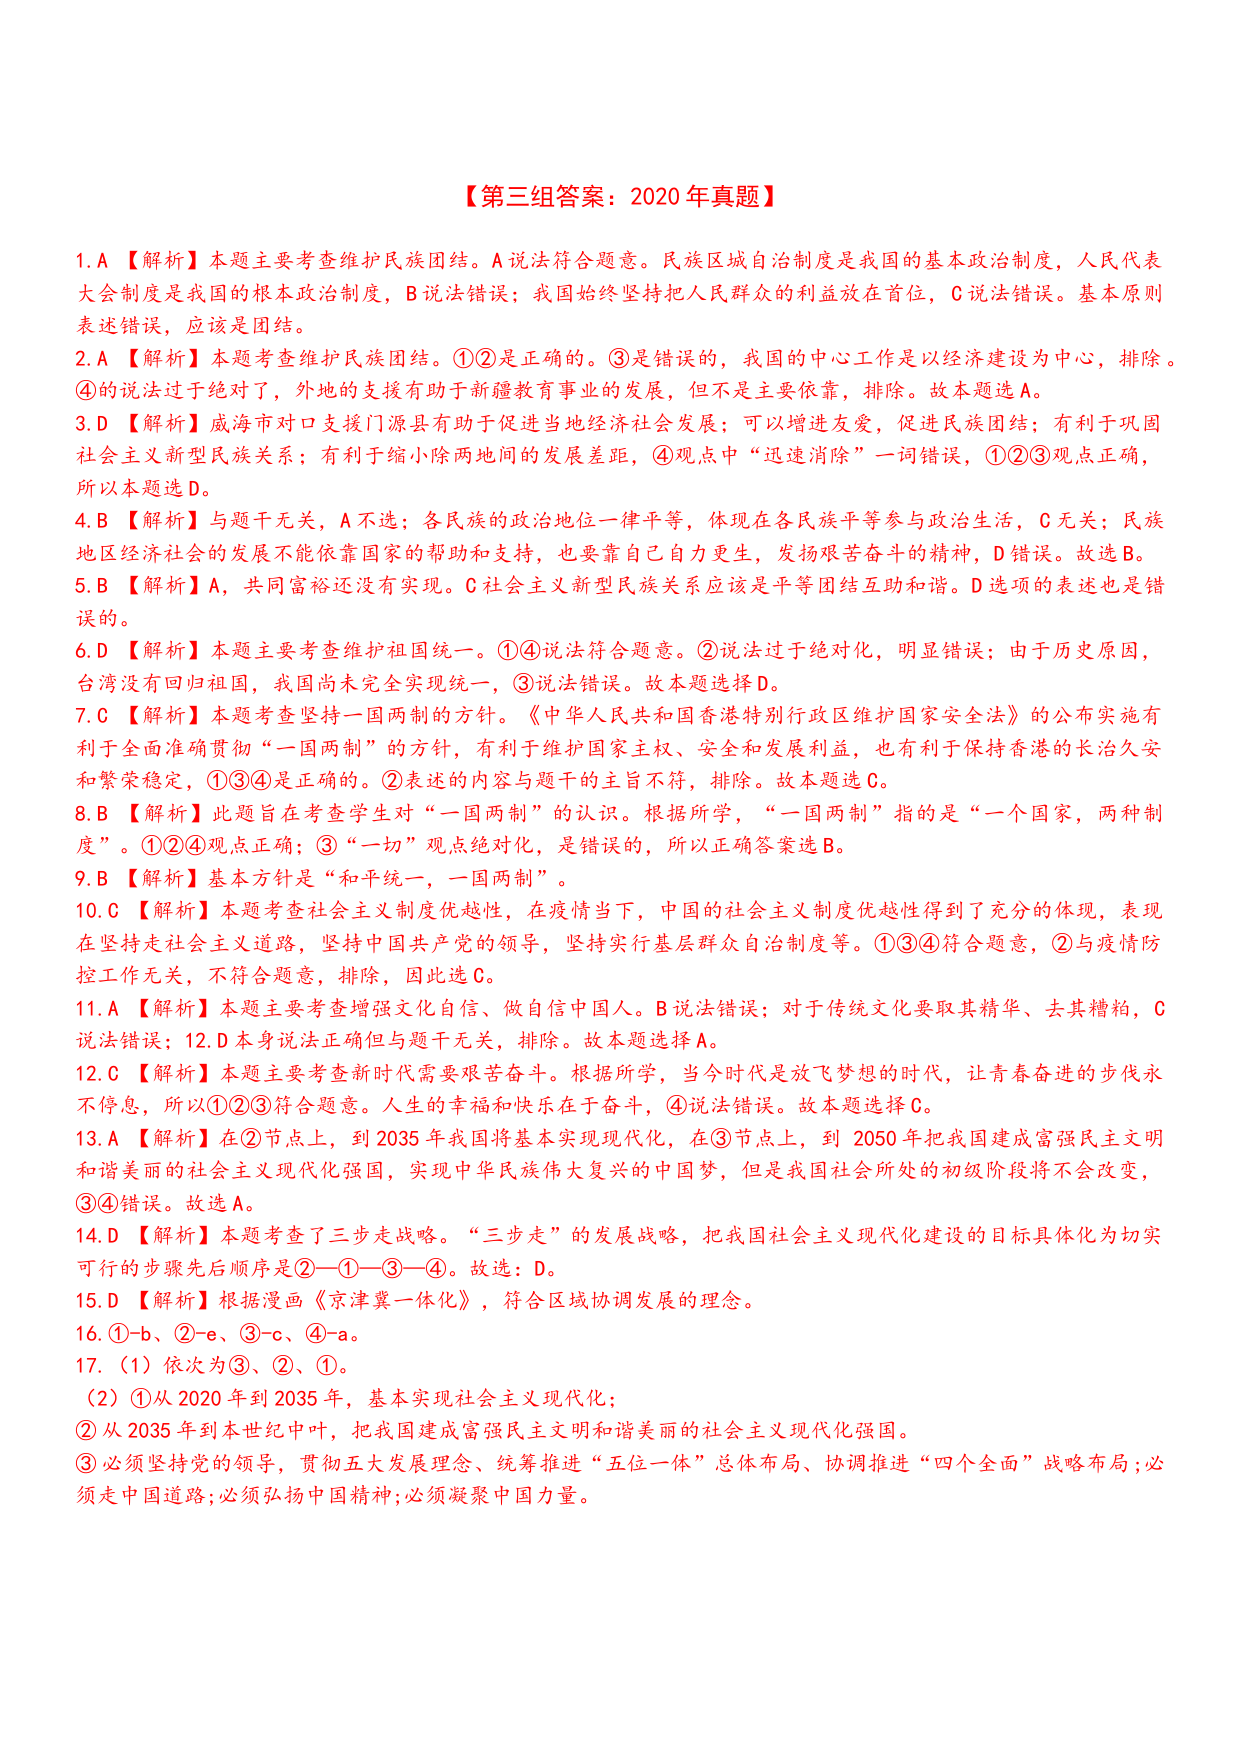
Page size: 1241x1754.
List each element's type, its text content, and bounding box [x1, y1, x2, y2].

list 5.B 【解析】A，共同富裕还没有实现。C社会主义新型民族关系应该是平等团结互助和谐。D选项的表述也是错误的。 [75, 568, 1165, 633]
list 6.D 【解析】本题主要考查维护祖国统一。①④说法符合题意。②说法过于绝对化，明显错误；由于历史原因，台湾没有回归祖国，我国尚未完全实现统一，③说法错误。故本题选择D。 [75, 633, 1165, 698]
list 10.C 【解析】本题考查社会主义制度优越性，在疫情当下，中国的社会主义制度优越性得到了充分的体现，表现在坚持走社会主义道路，坚持中国共产党的领导，坚持实行基层群众自治制度等。①③④符合题意，②与疫情防控工作无关，不符合题意，排除，因此选C。 [75, 893, 1165, 991]
list 8.B 【解析】此题旨在考查学生对“一国两制”的认识。根据所学，“一国两制”指的是“一个国家，两种制度”。①②④观点正确；③“一切”观点绝对化，是错误的，所以正确答案选B。 [75, 796, 1165, 861]
list 1.A 【解析】本题主要考查维护民族团结。A说法符合题意。民族区城自治制度是我国的基本政治制度，人民代表大会制度是我国的根本政治制度，B说法错误；我国始终坚持把人民群众的利益放在首位，C说法错误。基本原则表述错误，应该是团结。 [75, 243, 1165, 341]
list 7.C 【解析】本题考查坚持一国两制的方针。《中华人民共和国香港特别行政区维护国家安全法》的公布实施有利于全面准确贯彻“一国两制”的方针，有利于维护国家主权、安全和发展利益，也有利于保持香港的长治久安和繁荣稳定，①③④是正确的。②表述的内容与题干的主旨不符，排除。故本题选C。 [75, 698, 1165, 796]
list 16.①-b、②-e、③-c、④-a。 [75, 1316, 1165, 1348]
list ③必须坚持党的领导，贯彻五大发展理念、统筹推进“五位一体”总体布局、协调推进“四个全面”战略布局;必须走中国道路;必须弘扬中国精神;必须凝聚中国力量。 [75, 1446, 1165, 1511]
list 12.C 【解析】本题主要考查新时代需要艰苦奋斗。根据所学，当今时代是放飞梦想的时代，让青春奋进的步伐永不停息，所以①②③符合题意。人生的幸福和快乐在于奋斗，④说法错误。故本题选择C。 [75, 1056, 1165, 1121]
list 11.A 【解析】本题主要考查增强文化自信、做自信中国人。B说法错误；对于传统文化要取其精华、去其糟粕，C说法错误；12.D本身说法正确但与题干无关，排除。故本题选择A。 [75, 991, 1165, 1056]
list 4.B 【解析】与题干无关，A不选；各民族的政治地位一律平等，体现在各民族平等参与政治生活，C无关；民族地区经济社会的发展不能依靠国家的帮助和支持，也要靠自己自力更生，发扬艰苦奋斗的精神，D错误。故选B。 [75, 503, 1165, 568]
list 9.B 【解析】基本方针是“和平统一，一国两制”。 [75, 861, 1165, 893]
list 13.A 【解析】在②节点上，到2035年我国将基本实现现代化，在③节点上，到 2050年把我国建成富强民主文明和谐美丽的社会主义现代化强国，实现中华民族伟大复兴的中国梦，但是我国社会所处的初级阶段将不会改变，③④错误。故选A。 [75, 1121, 1165, 1218]
list 17.（1）依次为③、②、①。 [75, 1348, 1165, 1381]
list ②从2035年到本世纪中叶，把我国建成富强民主文明和谐美丽的社会主义现代化强国。 [75, 1413, 1165, 1446]
list 15.D 【解析】根据漫画《京津冀一体化》，符合区域协调发展的理念。 [75, 1283, 1165, 1316]
list （2）①从2020年到2035年，基本实现社会主义现代化； [75, 1381, 1165, 1413]
list 14.D 【解析】本题考查了三步走战略。“三步走”的发展战略，把我国社会主义现代化建设的目标具体化为切实可行的步骤先后顺序是②—①—③—④。故选：D。 [75, 1218, 1165, 1283]
list 2.A 【解析】本题考查维护民族团结。①②是正确的。③是错误的，我国的中心工作是以经济建设为中心，排除。④的说法过于绝对了，外地的支援有助于新疆教育事业的发展，但不是主要依靠，排除。故本题选A。 [75, 341, 1165, 406]
text 【第三组答案：2020年真题】 [75, 178, 1165, 211]
list 3.D 【解析】威海市对口支援门源县有助于促进当地经济社会发展；可以增进友爱，促进民族团结；有利于巩固社会主义新型民族关系；有利于缩小除两地间的发展差距，④观点中“迅速消除”一词错误，①②③观点正确，所以本题选D。 [75, 406, 1165, 503]
